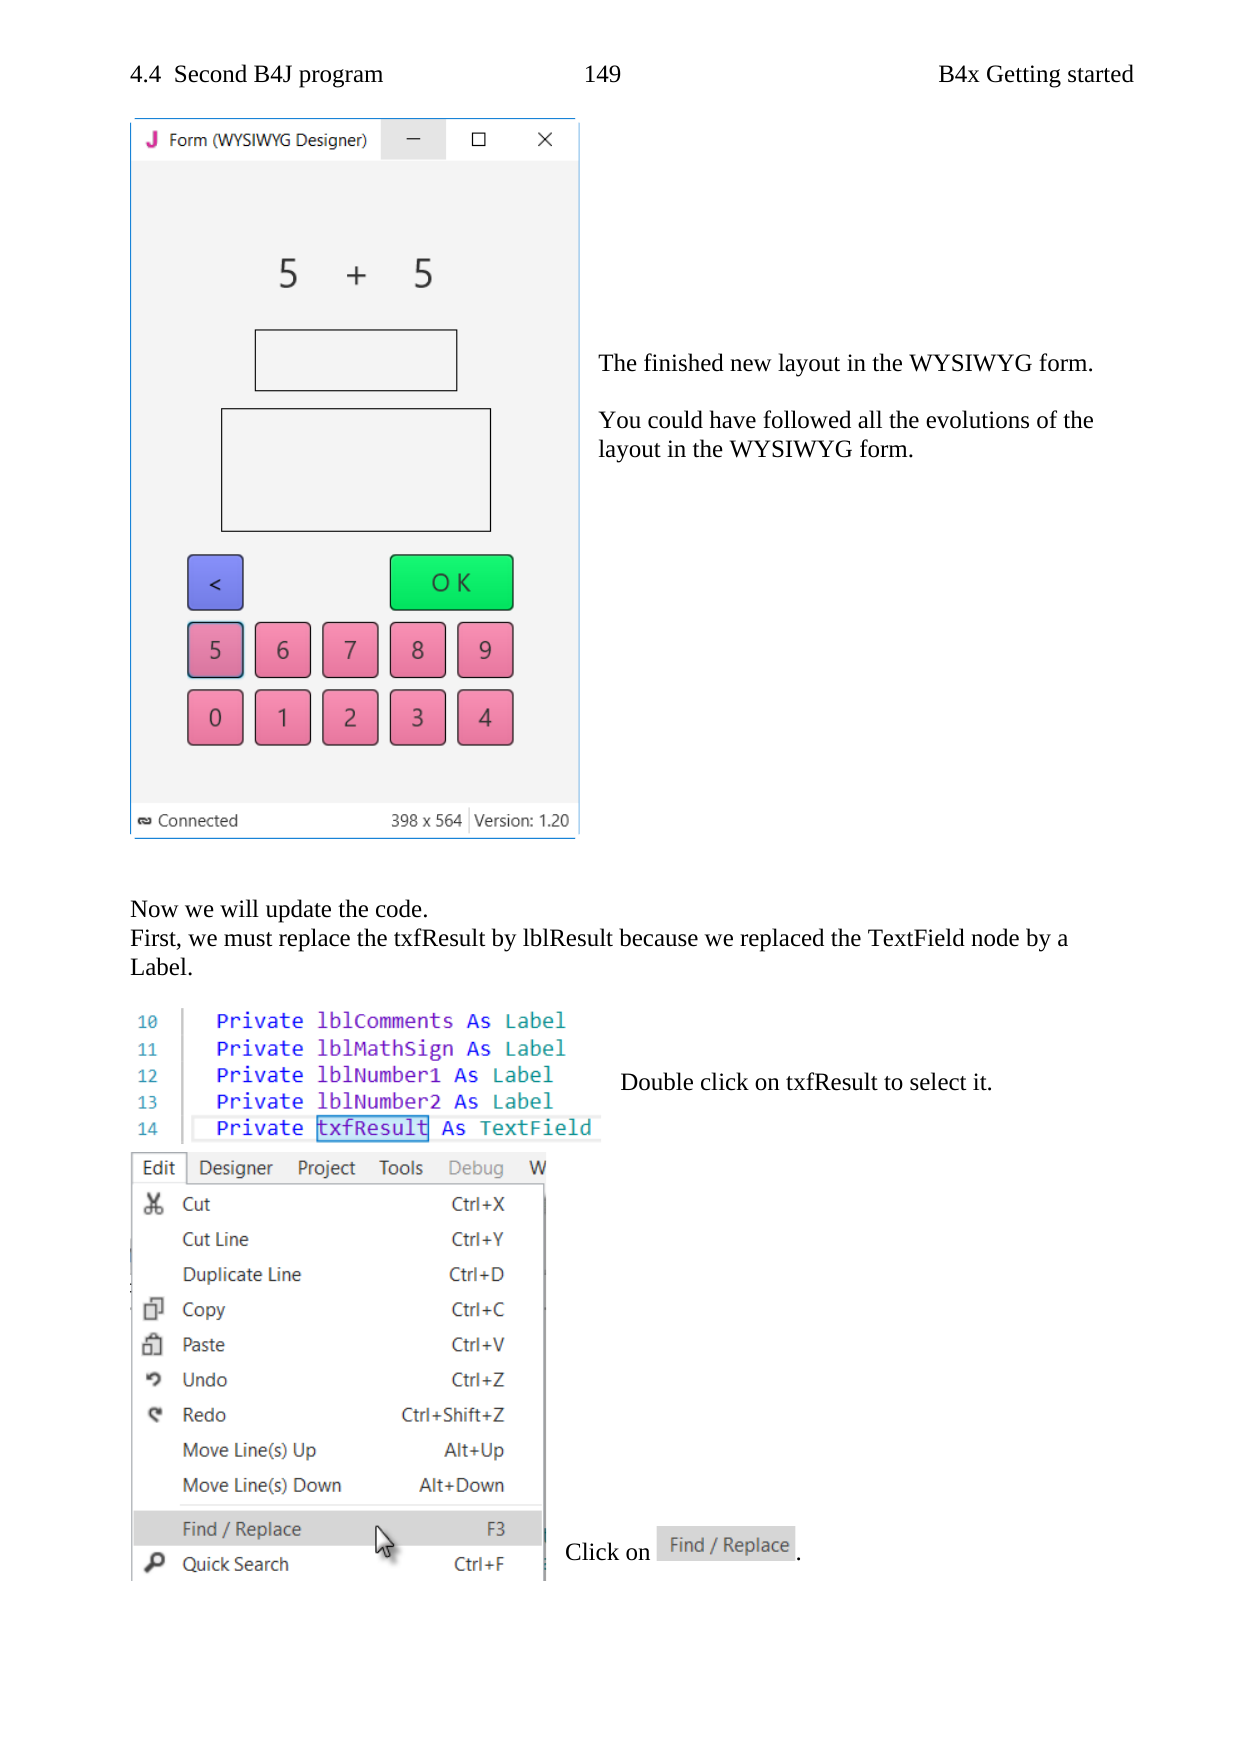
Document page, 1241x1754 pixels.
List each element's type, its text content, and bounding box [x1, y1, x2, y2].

picture [130, 1008, 602, 1144]
text First, we must replace the txfResult by lblResult because we replaced the TextField node by a Label. [130, 923, 1134, 981]
text Click on . [547, 1527, 1134, 1566]
text The finished new layout in the WYSIWYG form. [580, 348, 1134, 377]
picture [130, 1152, 547, 1581]
text Now we will update the code. [130, 894, 1134, 923]
picture [656, 1526, 796, 1561]
picture [130, 118, 580, 839]
text Double click on txfResult to select it. [602, 1067, 1134, 1096]
text You could have followed all the evolutions of the layout in the WYSIWYG form. [580, 406, 1134, 463]
